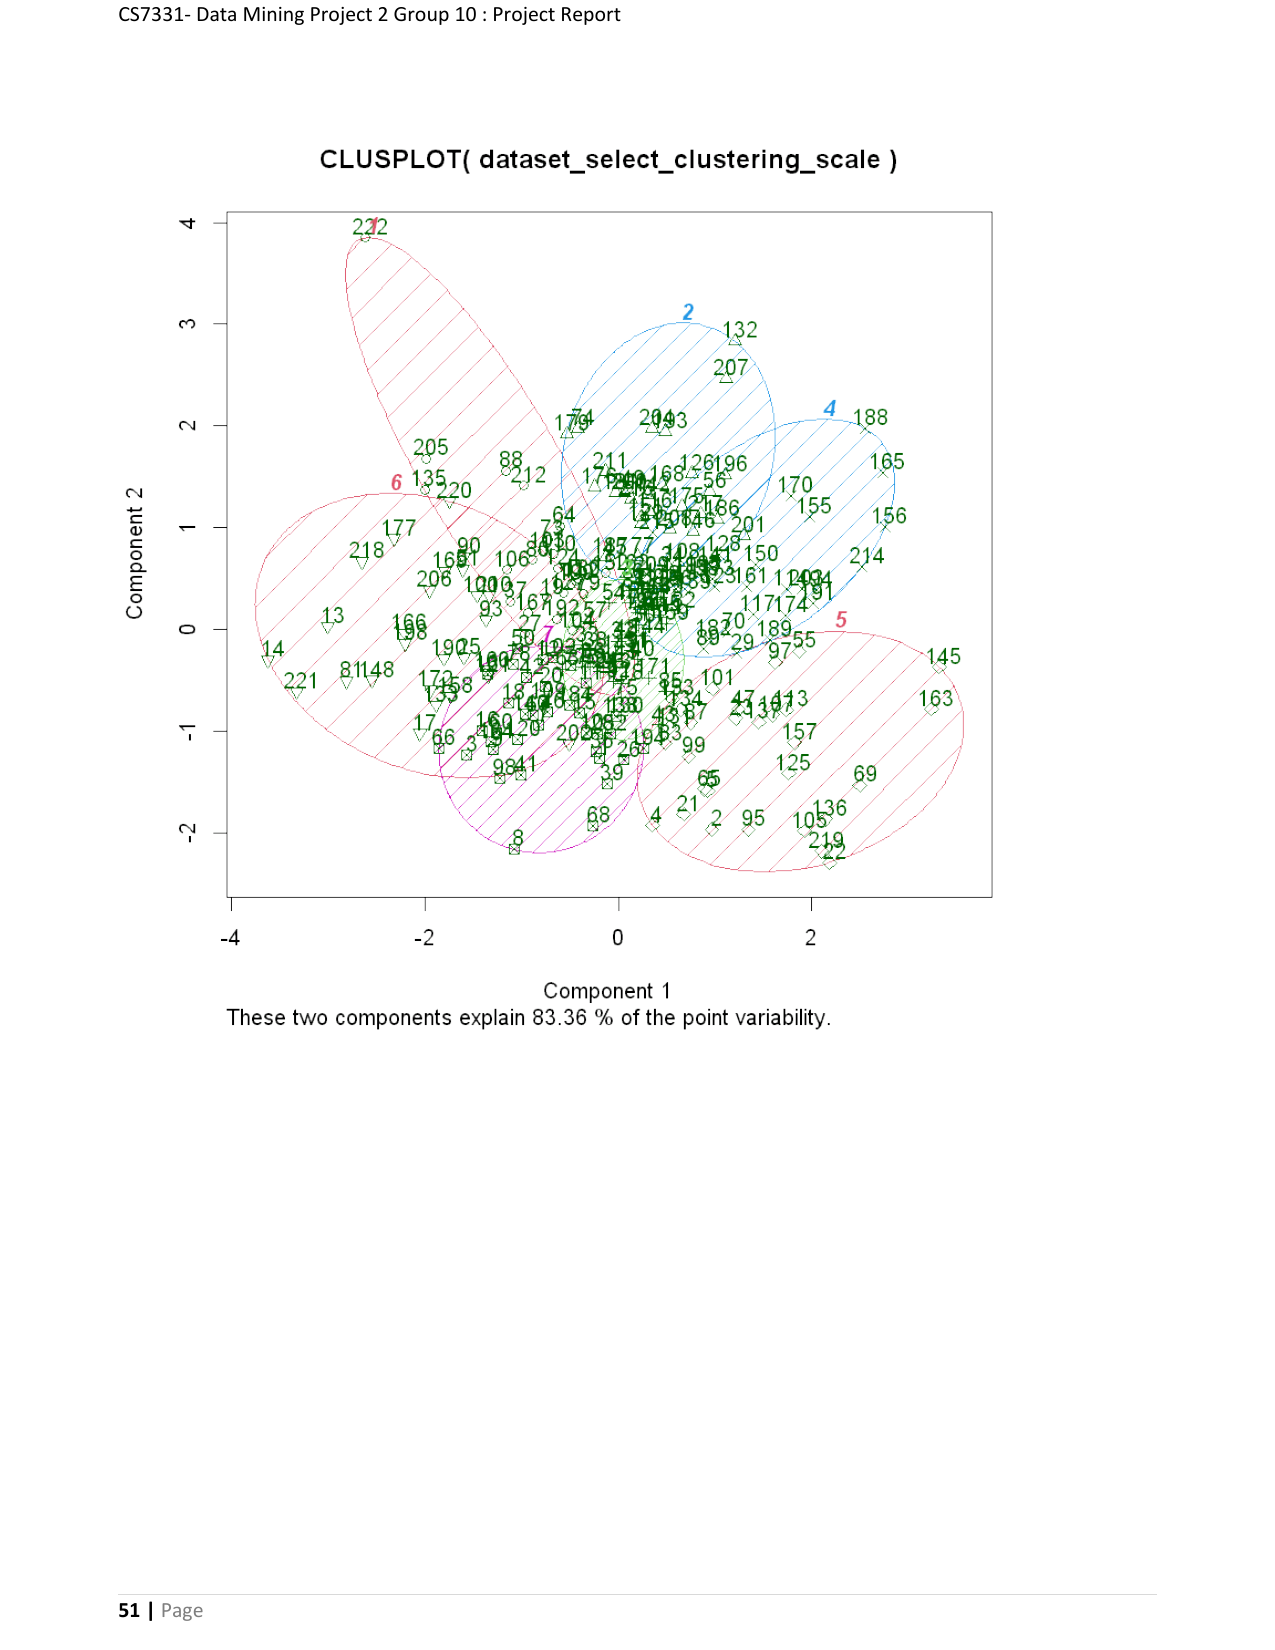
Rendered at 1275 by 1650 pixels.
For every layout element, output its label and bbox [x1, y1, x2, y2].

picture [118, 103, 1048, 1033]
